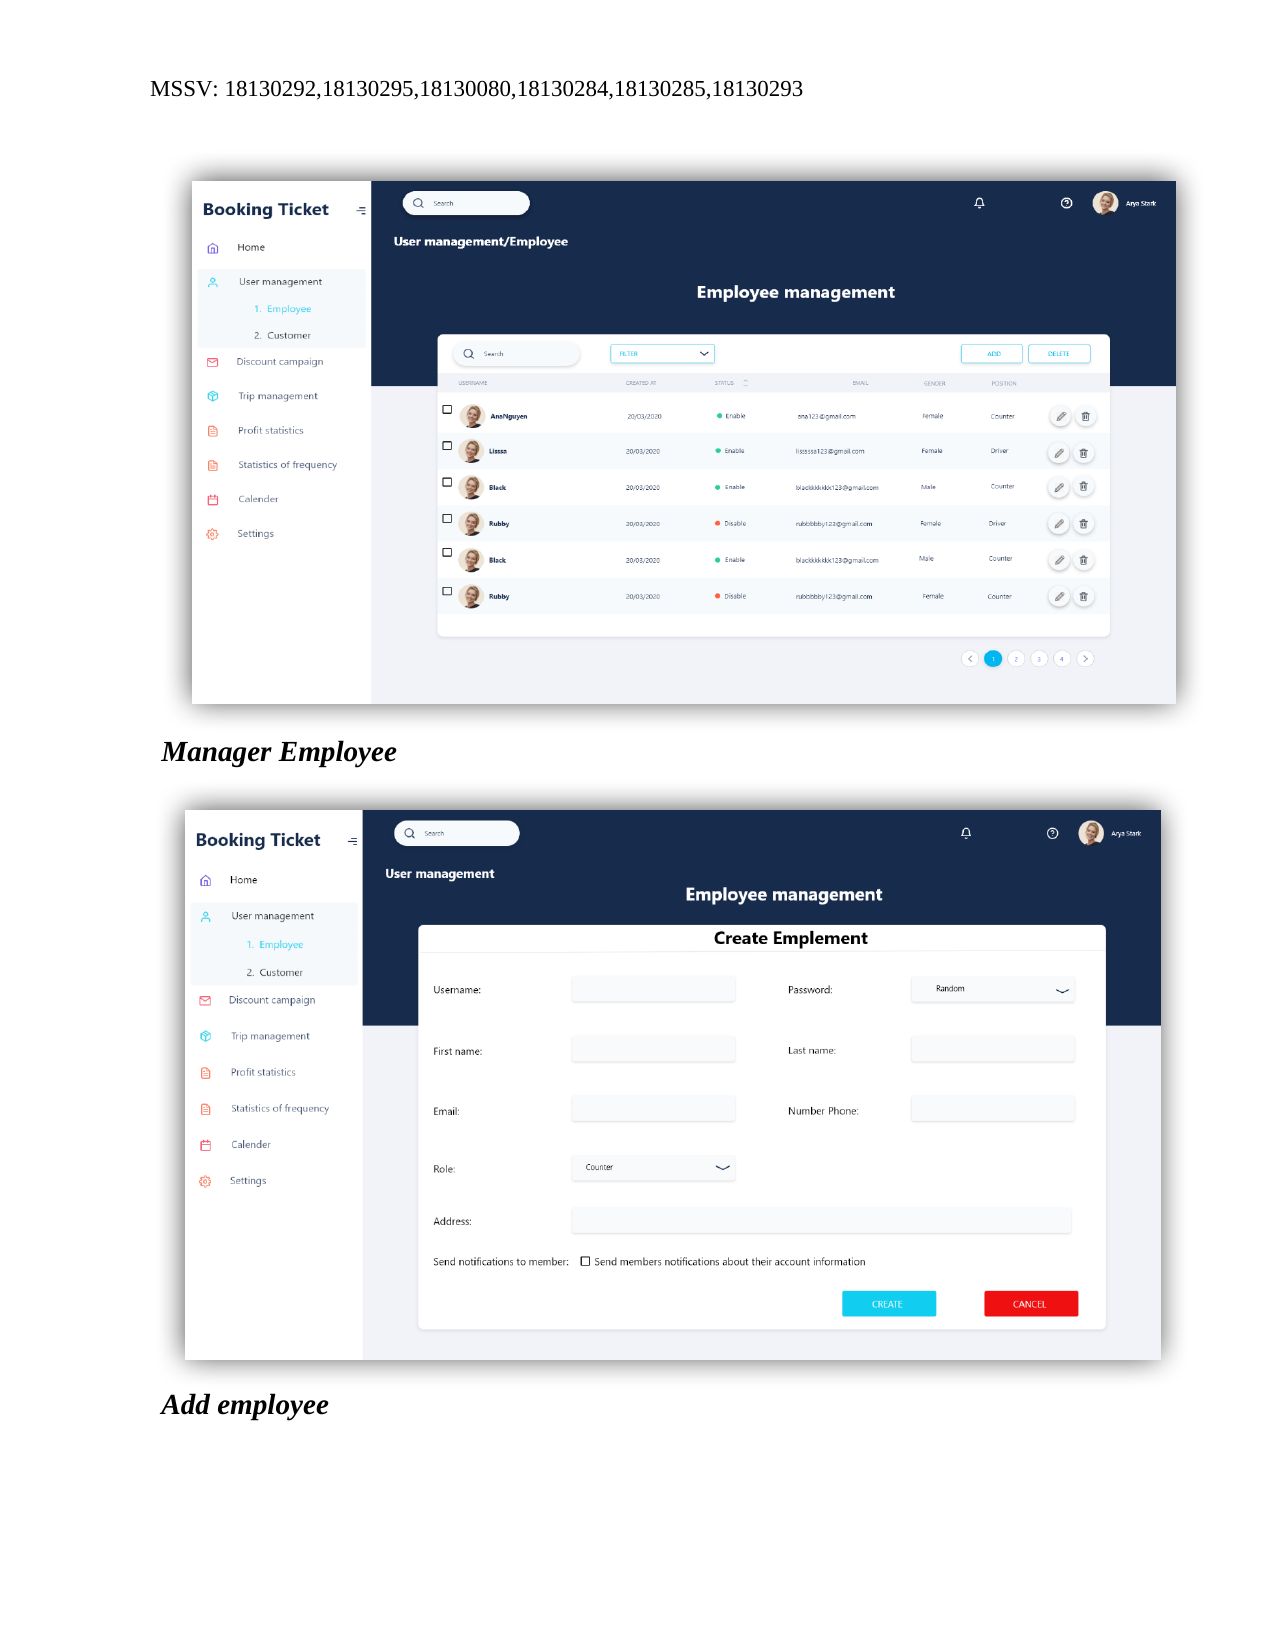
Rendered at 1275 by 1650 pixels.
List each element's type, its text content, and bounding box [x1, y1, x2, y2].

table_cell Add employee [150, 789, 1152, 1441]
picture [185, 810, 1161, 1360]
table_header Manager Employee [150, 150, 1152, 789]
picture [192, 181, 1176, 704]
